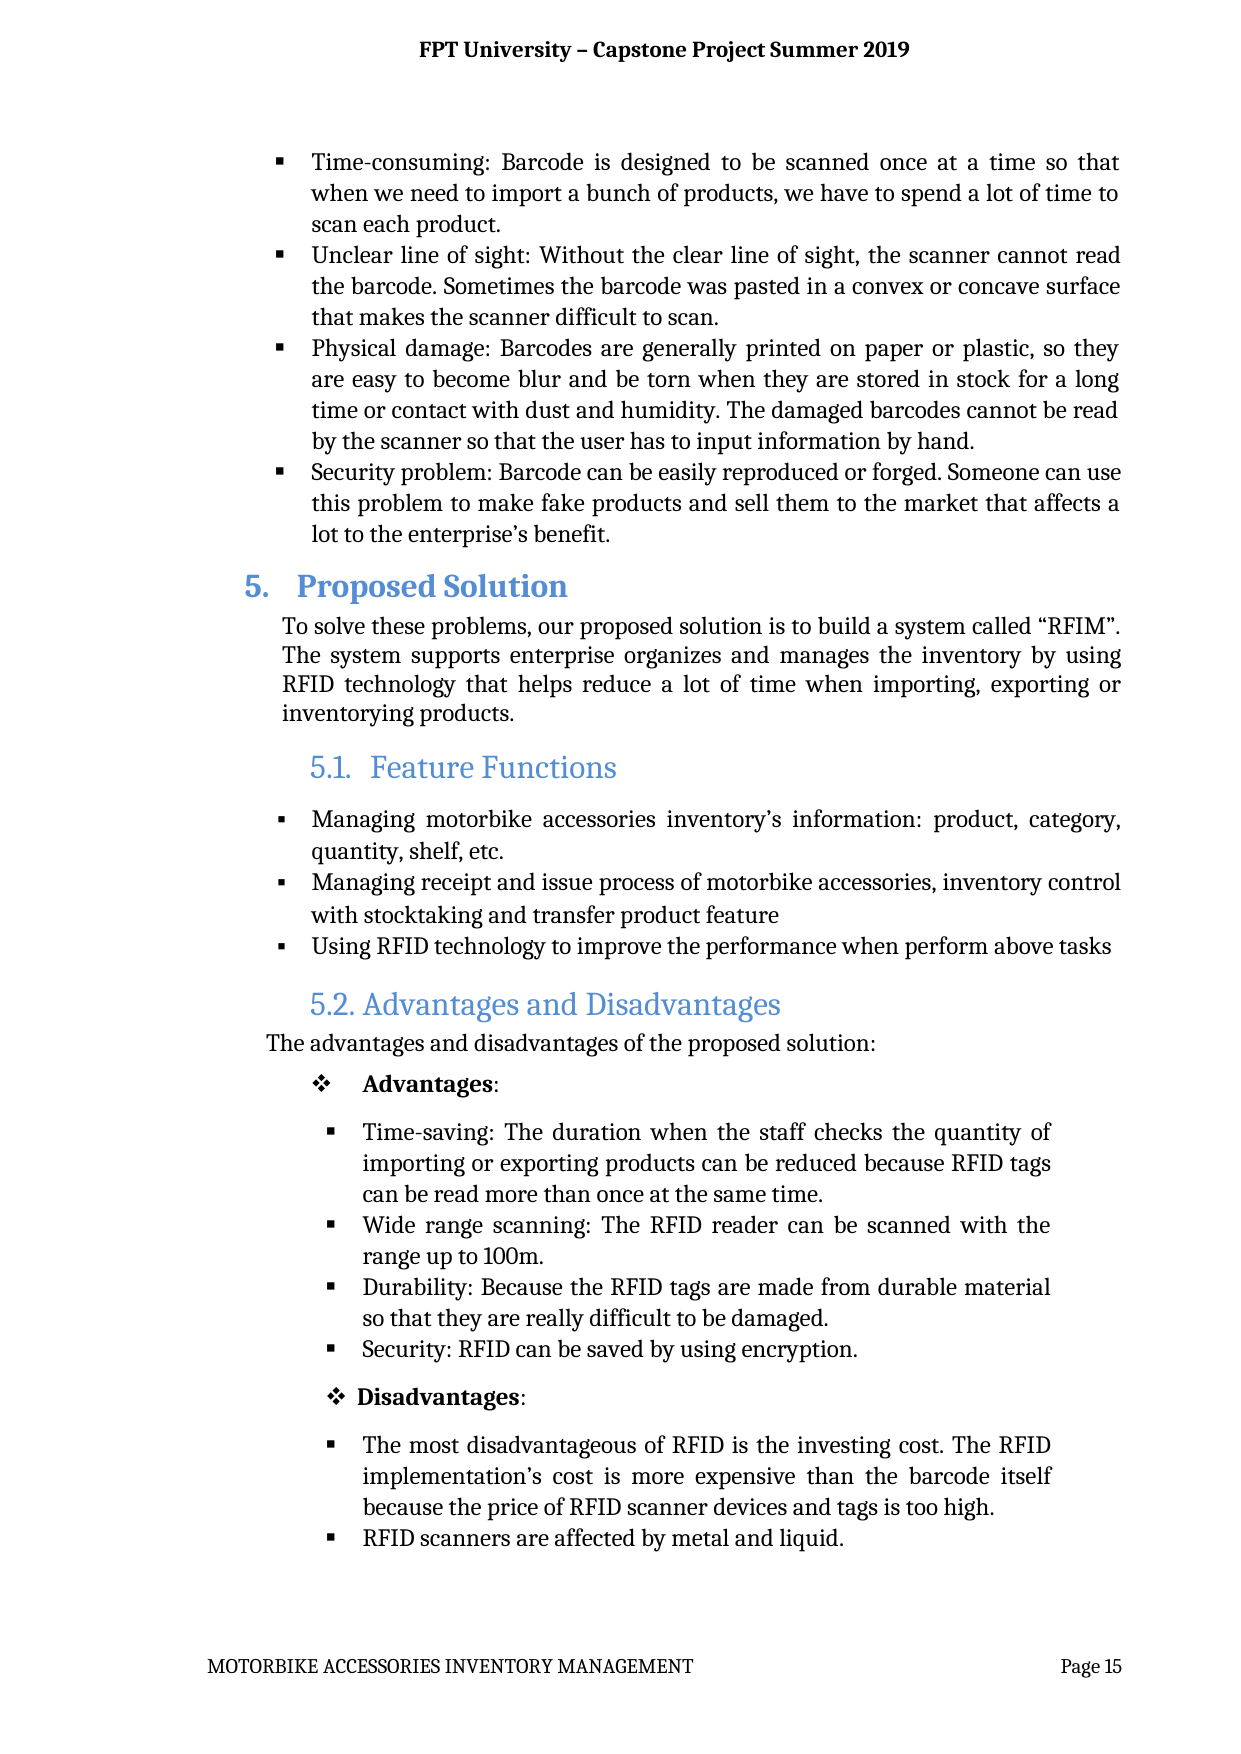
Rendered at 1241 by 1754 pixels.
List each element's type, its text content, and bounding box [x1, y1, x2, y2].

list Advantages: [310, 1070, 1052, 1099]
list Security problem: Barcode can be easily reproduced or forged. Someone can use this problem to make fake products and sell them to the market that affects a lot to the enterprise’s benefit. [274, 458, 1122, 549]
list Time-saving: The duration when the staff checks the quantity of importing or exporting products can be reduced because RFID tags can be read more than once at the same time. [325, 1118, 1052, 1209]
subtitle Proposed Solution [244, 568, 1122, 606]
list Managing motorbike accessories inventory’s information: product, category, quantity, shelf, etc. [274, 805, 1122, 866]
list Security: RFID can be saved by using encryption. [325, 1335, 1122, 1364]
list Unclear line of sight: Without the clear line of sight, the scanner cannot read the barcode. Sometimes the barcode was pasted in a convex or concave surface that makes the scanner difficult to scan. [274, 241, 1122, 332]
subtitle Advantages and Disadvantages [310, 985, 1122, 1023]
list Time-consuming: Barcode is designed to be scanned once at a time so that when we need to import a bunch of products, we have to spend a lot of time to scan each product. [274, 148, 1120, 238]
list Managing receipt and issue process of motorbike accessories, inventory control with stocktaking and transfer product feature [274, 868, 1122, 929]
list Disadvantages: [310, 1383, 1052, 1412]
subtitle Feature Functions [310, 748, 1122, 786]
text To solve these problems, our proposed solution is to build a system called “RFIM”. The system supports enterprise organizes and manages the inventory by using RFID technology that helps reduce a lot of time when importing, exporting or inventorying products. [282, 612, 1122, 727]
list Using RFID technology to improve the performance when perform above tasks [274, 932, 1122, 962]
list Durability: Because the RFID tags are made from durable material so that they are really difficult to be damaged. [325, 1273, 1052, 1333]
list Physical damage: Barcodes are generally printed on paper or plastic, so they are easy to become blur and be torn when they are stored in stock for a long time or contact with dust and humidity. The damaged barcodes cannot be read by the scanner so that the user has to input information by hand. [274, 334, 1120, 456]
list The most disadvantageous of RFID is the investing cost. The RFID implementation’s cost is more expensive than the barcode itself because the price of RFID scanner devices and tags is too high. [325, 1431, 1052, 1522]
list RFID scanners are affected by metal and liquid. [325, 1524, 1052, 1553]
list Wide range scanning: The RFID reader can be scanned with the range up to 100m. [325, 1211, 1052, 1271]
text The advantages and disadvantages of the proposed solution: [266, 1029, 1120, 1058]
